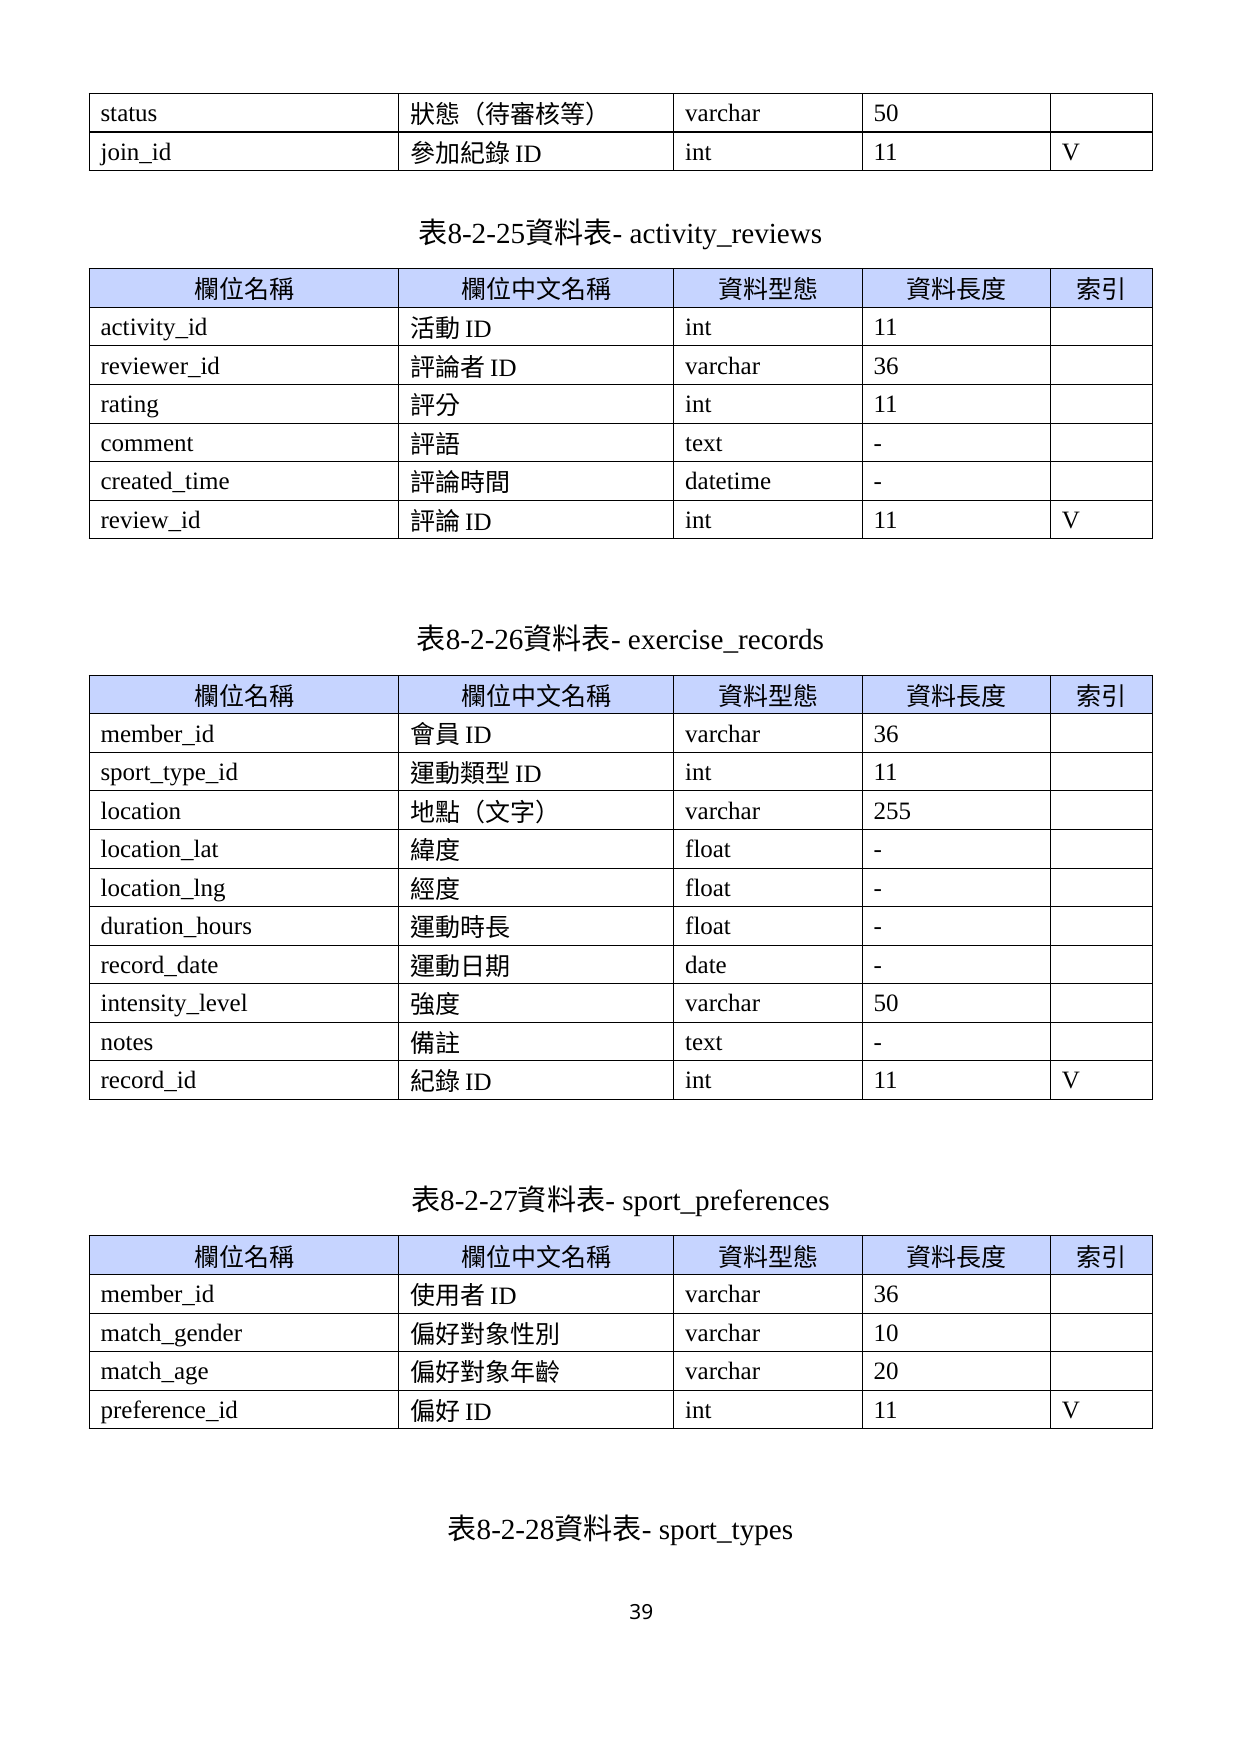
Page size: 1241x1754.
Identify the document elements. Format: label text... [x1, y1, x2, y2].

table_cell 11 [863, 501, 1050, 538]
table_cell varchar [674, 791, 862, 829]
table_cell [1051, 869, 1152, 906]
table_cell match_gender [90, 1314, 398, 1351]
table_cell [1051, 385, 1152, 422]
table_cell duration_hours [90, 907, 398, 944]
table_header 索引 [1051, 1236, 1152, 1274]
table_cell - [863, 946, 1050, 983]
table_cell review_id [90, 501, 398, 538]
table_header 索引 [1051, 269, 1152, 307]
table_cell 地點（文字） [399, 791, 673, 829]
table_cell 狀態（待審核等） [399, 94, 673, 131]
table_cell 11 [863, 133, 1050, 170]
table_cell [1051, 1275, 1152, 1312]
table_cell 偏好對象年齡 [399, 1352, 673, 1389]
table_cell int [674, 501, 862, 538]
table_cell [1051, 424, 1152, 461]
table_cell 活動ID [399, 308, 673, 345]
table_cell activity_id [90, 308, 398, 345]
table_cell [1051, 94, 1152, 131]
table_cell 評分 [399, 385, 673, 422]
table_cell [1051, 346, 1152, 384]
table_cell - [863, 907, 1050, 944]
table_cell varchar [674, 714, 862, 752]
table_cell 運動時長 [399, 907, 673, 944]
table_cell [1051, 1023, 1152, 1060]
table_cell match_age [90, 1352, 398, 1389]
table_cell comment [90, 424, 398, 461]
table_cell V [1051, 133, 1152, 170]
table_cell rating [90, 385, 398, 422]
table_cell 使用者ID [399, 1275, 673, 1312]
table_header 索引 [1051, 676, 1152, 713]
table_cell int [674, 753, 862, 790]
table_cell int [674, 1391, 862, 1428]
table_cell 50 [863, 94, 1050, 131]
table_cell int [674, 1061, 862, 1099]
table_header 資料型態 [674, 1236, 862, 1274]
table_cell 強度 [399, 984, 673, 1022]
table_cell - [863, 869, 1050, 906]
table_cell int [674, 308, 862, 345]
table_cell record_id [90, 1061, 398, 1099]
table_cell member_id [90, 1275, 398, 1312]
table_header 欄位中文名稱 [399, 269, 673, 307]
table_cell 偏好對象性別 [399, 1314, 673, 1351]
table_cell reviewer_id [90, 346, 398, 384]
table_cell datetime [674, 462, 862, 499]
table_cell [1051, 1314, 1152, 1351]
table_header 欄位名稱 [90, 269, 398, 307]
table_cell float [674, 907, 862, 944]
table_cell text [674, 1023, 862, 1060]
table_header 欄位名稱 [90, 676, 398, 713]
table_cell join_id [90, 133, 398, 170]
table_cell intensity_level [90, 984, 398, 1022]
table_cell varchar [674, 1314, 862, 1351]
table_cell created_time [90, 462, 398, 499]
table_cell 會員ID [399, 714, 673, 752]
table_cell - [863, 830, 1050, 867]
table_cell location_lng [90, 869, 398, 906]
table_cell [1051, 791, 1152, 829]
table_cell [1051, 946, 1152, 983]
table_cell varchar [674, 346, 862, 384]
table_cell 評論時間 [399, 462, 673, 499]
table_cell [1051, 984, 1152, 1022]
table_cell 參加紀錄ID [399, 133, 673, 170]
table_cell status [90, 94, 398, 131]
table_cell varchar [674, 984, 862, 1022]
table_cell 10 [863, 1314, 1050, 1351]
table_cell 11 [863, 1391, 1050, 1428]
table_cell 運動日期 [399, 946, 673, 983]
table_cell 偏好ID [399, 1391, 673, 1428]
table_cell 255 [863, 791, 1050, 829]
table_cell varchar [674, 1352, 862, 1389]
table_cell 運動類型ID [399, 753, 673, 790]
table_cell 11 [863, 1061, 1050, 1099]
table_cell - [863, 462, 1050, 499]
table_cell record_date [90, 946, 398, 983]
table_cell [1051, 830, 1152, 867]
table_cell 評論者ID [399, 346, 673, 384]
table_cell 11 [863, 385, 1050, 422]
table_cell int [674, 133, 862, 170]
table_header 欄位名稱 [90, 1236, 398, 1274]
table_cell 紀錄ID [399, 1061, 673, 1099]
table_header 資料長度 [863, 1236, 1050, 1274]
table_header 資料型態 [674, 269, 862, 307]
table_cell [1051, 308, 1152, 345]
table_cell [1051, 907, 1152, 944]
table_cell - [863, 424, 1050, 461]
table_cell 緯度 [399, 830, 673, 867]
table_cell 備註 [399, 1023, 673, 1060]
table_header 資料長度 [863, 676, 1050, 713]
table_cell float [674, 830, 862, 867]
table_cell preference_id [90, 1391, 398, 1428]
table_cell 20 [863, 1352, 1050, 1389]
table_cell 36 [863, 346, 1050, 384]
table_cell sport_type_id [90, 753, 398, 790]
table_cell [1051, 714, 1152, 752]
table_cell V [1051, 501, 1152, 538]
table_cell location [90, 791, 398, 829]
table_header 欄位中文名稱 [399, 1236, 673, 1274]
table_cell - [863, 1023, 1050, 1060]
table_cell int [674, 385, 862, 422]
table_cell 經度 [399, 869, 673, 906]
table_header 資料長度 [863, 269, 1050, 307]
table_cell float [674, 869, 862, 906]
table_cell text [674, 424, 862, 461]
table_cell member_id [90, 714, 398, 752]
table_cell [1051, 1352, 1152, 1389]
table_cell 11 [863, 753, 1050, 790]
table_cell V [1051, 1061, 1152, 1099]
table_cell 36 [863, 1275, 1050, 1312]
table_cell varchar [674, 94, 862, 131]
table_cell location_lat [90, 830, 398, 867]
table_cell 36 [863, 714, 1050, 752]
table_cell 評論ID [399, 501, 673, 538]
table_cell V [1051, 1391, 1152, 1428]
table_cell 評語 [399, 424, 673, 461]
table_header 欄位中文名稱 [399, 676, 673, 713]
table_cell 11 [863, 308, 1050, 345]
table_cell [1051, 462, 1152, 499]
table_cell varchar [674, 1275, 862, 1312]
table_cell notes [90, 1023, 398, 1060]
table_cell [1051, 753, 1152, 790]
table_header 資料型態 [674, 676, 862, 713]
table_cell 50 [863, 984, 1050, 1022]
table_cell date [674, 946, 862, 983]
